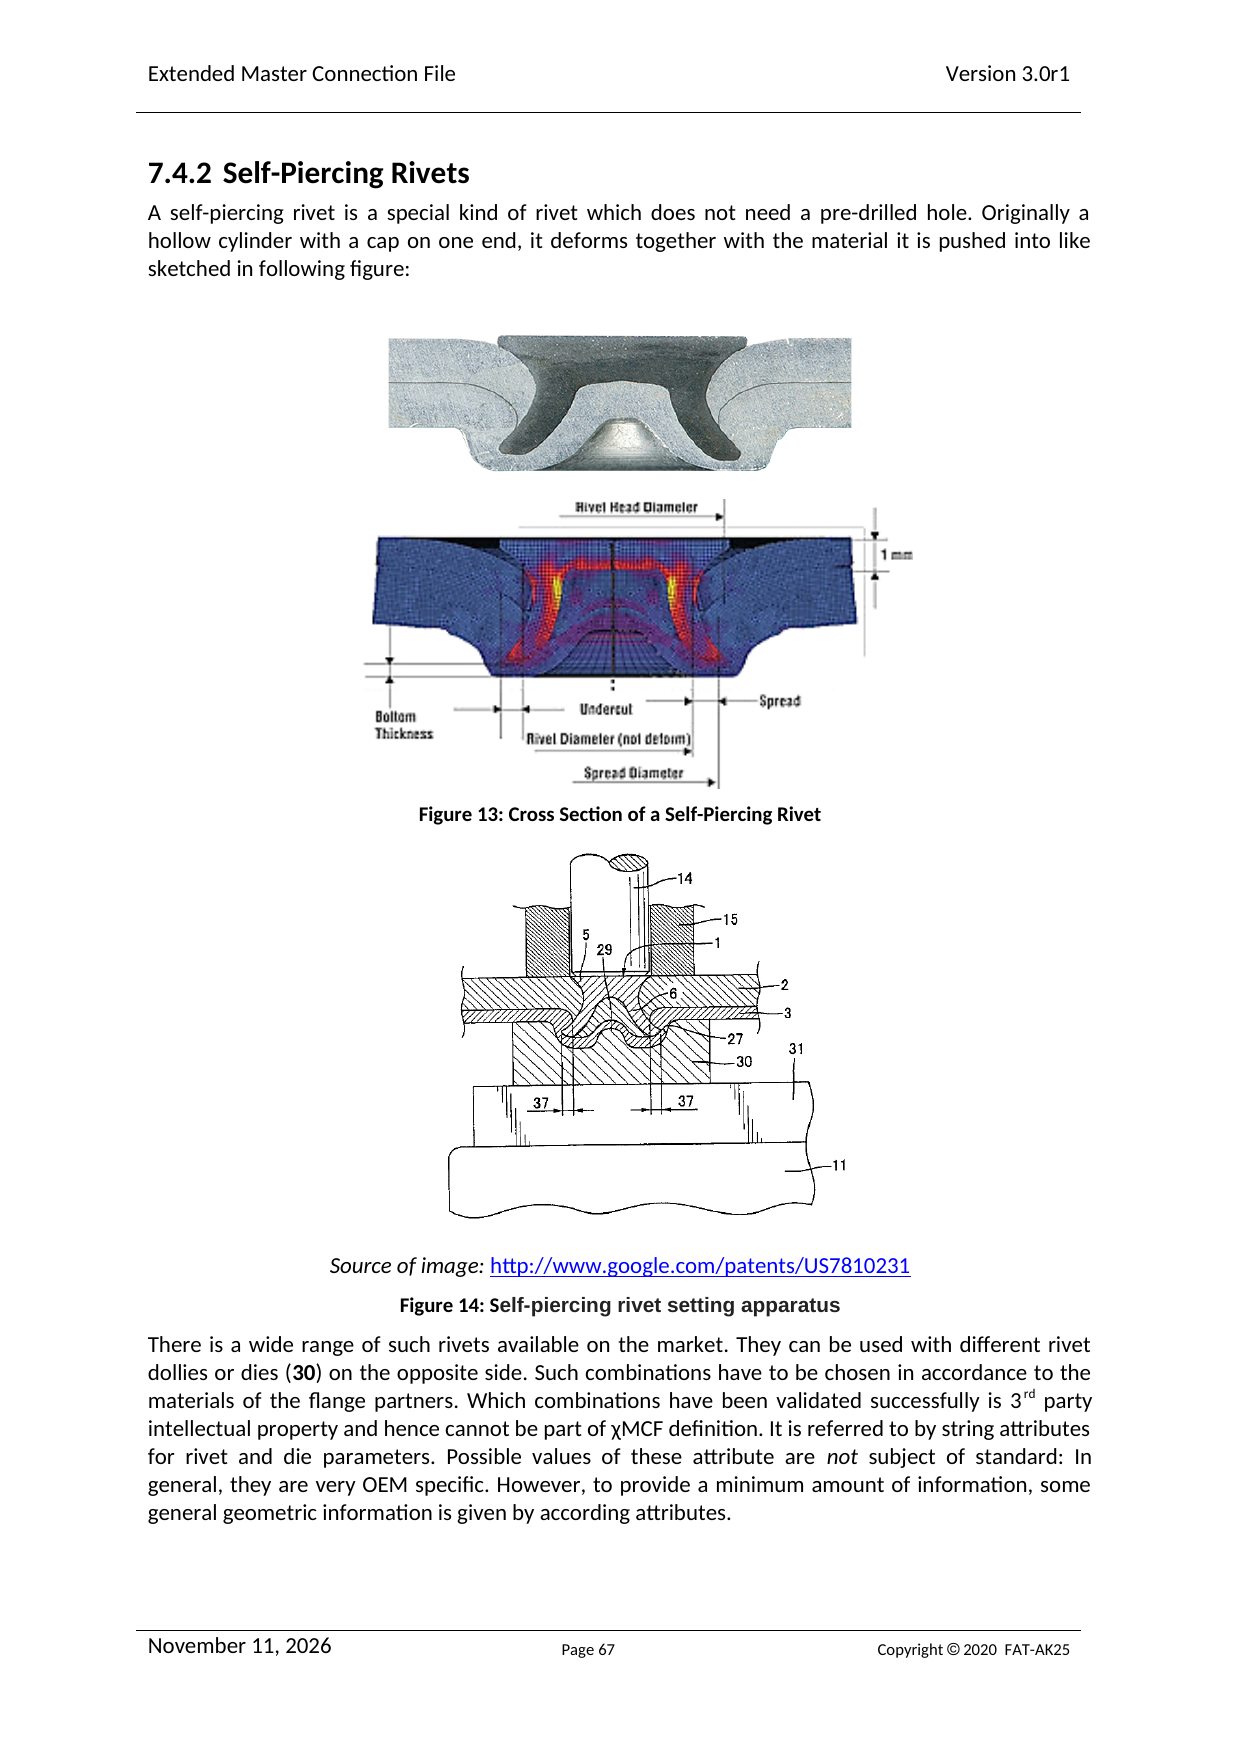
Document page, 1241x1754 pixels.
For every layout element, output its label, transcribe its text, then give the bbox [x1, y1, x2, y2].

picture [388, 335, 852, 488]
text Source of image: http://www.google.com/patents/US7810231 [148, 1252, 1092, 1280]
text There is a wide range of such rivets available on the market. They can be used with different rivet dollies or dies (30) on the opposite side. Such combinations have to be chosen in accordance to the materials of the flange partners. Which combinations have been validated successfully is 3rd party intellectual property and hence cannot be part of χMCF definition. It is referred to by string attributes for rivet and die parameters. Possible values of these attribute are not subject of standard: In general, they are very OEM specific. However, to provide a minimum amount of information, some general geometric information is given by according attributes. [148, 1330, 1092, 1526]
picture [360, 499, 913, 789]
text Figure 14: Self-piercing rivet setting apparatus [148, 1292, 1092, 1318]
subtitle Self-Piercing Rivets [148, 154, 1092, 192]
text A self-piercing rivet is a special kind of rivet which does not need a pre-drilled hole. Originally a hollow cylinder with a cap on one end, it deforms together with the material it is pushed into like sketched in following figure: [148, 198, 1092, 282]
picture [430, 838, 847, 1240]
text Figure 13: Cross Section of a Self-Piercing Rivet [148, 801, 1092, 826]
